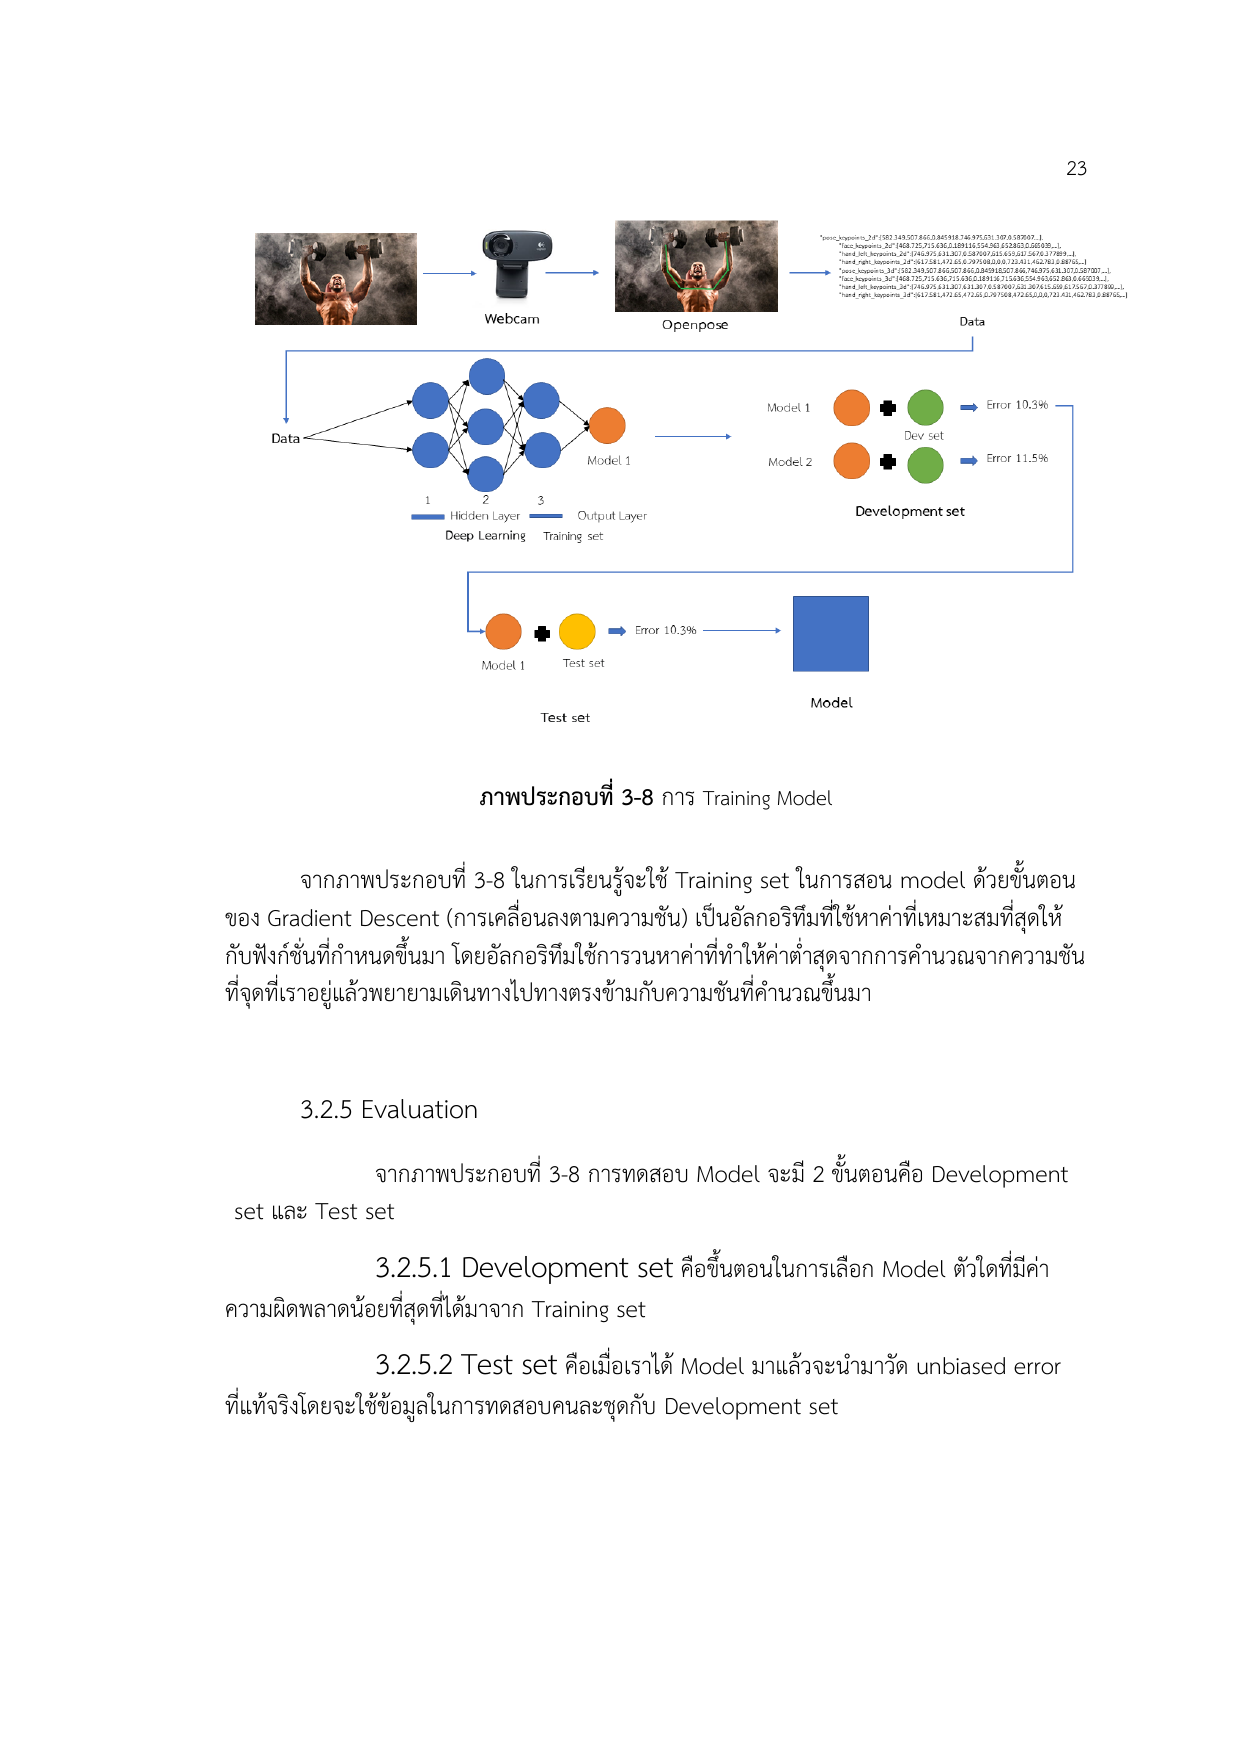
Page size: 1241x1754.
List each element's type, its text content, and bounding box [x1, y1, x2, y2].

text 3.2.5.1 Development set คือขึ้นตอนในการเลือก Model ตัวใดที่มีค่าความผิดพลาดน้อยที่สุดที่ได้มาจาก Training set [225, 1241, 1087, 1325]
picture [225, 215, 1163, 744]
subtitle 3.2.5 Evaluation [225, 1085, 1087, 1128]
text จากภาพประกอบที่ 3-8 การทดสอบ Model จะมี 2 ขั้นตอนคือ Development set และ Test set [234, 1153, 1087, 1228]
text ภาพประกอบที่ 3-8 การ Training Model [225, 776, 1087, 814]
text 3.2.5.2 Test set คือเมื่อเราได้ Model มาแล้วจะนำมาวัด unbiased error ที่แท้จริงโดยจะใช้ข้อมูลในการทดสอบคนละชุดกับ Development set [225, 1338, 1087, 1423]
text จากภาพประกอบที่ 3-8 ในการเรียนรู้จะใช้ Training set ในการสอน model ด้วยขั้นตอนของ Gradient Descent (การเคลื่อนลงตามความชัน) เป็นอัลกอริทึมที่ใช้หาค่าที่เหมาะสมที่สุดให้กับฟังก์ชั่นที่กำหนดขึ้นมา โดยอัลกอริทึมใช้การวนหาค่าที่ทำให้ค่าต่ำสุดจากการคำนวณจากความชันที่จุดที่เราอยู่แล้วพยายามเดินทางไปทางตรงข้ามกับความชันที่คำนวณขึ้นมา [225, 859, 1087, 1010]
